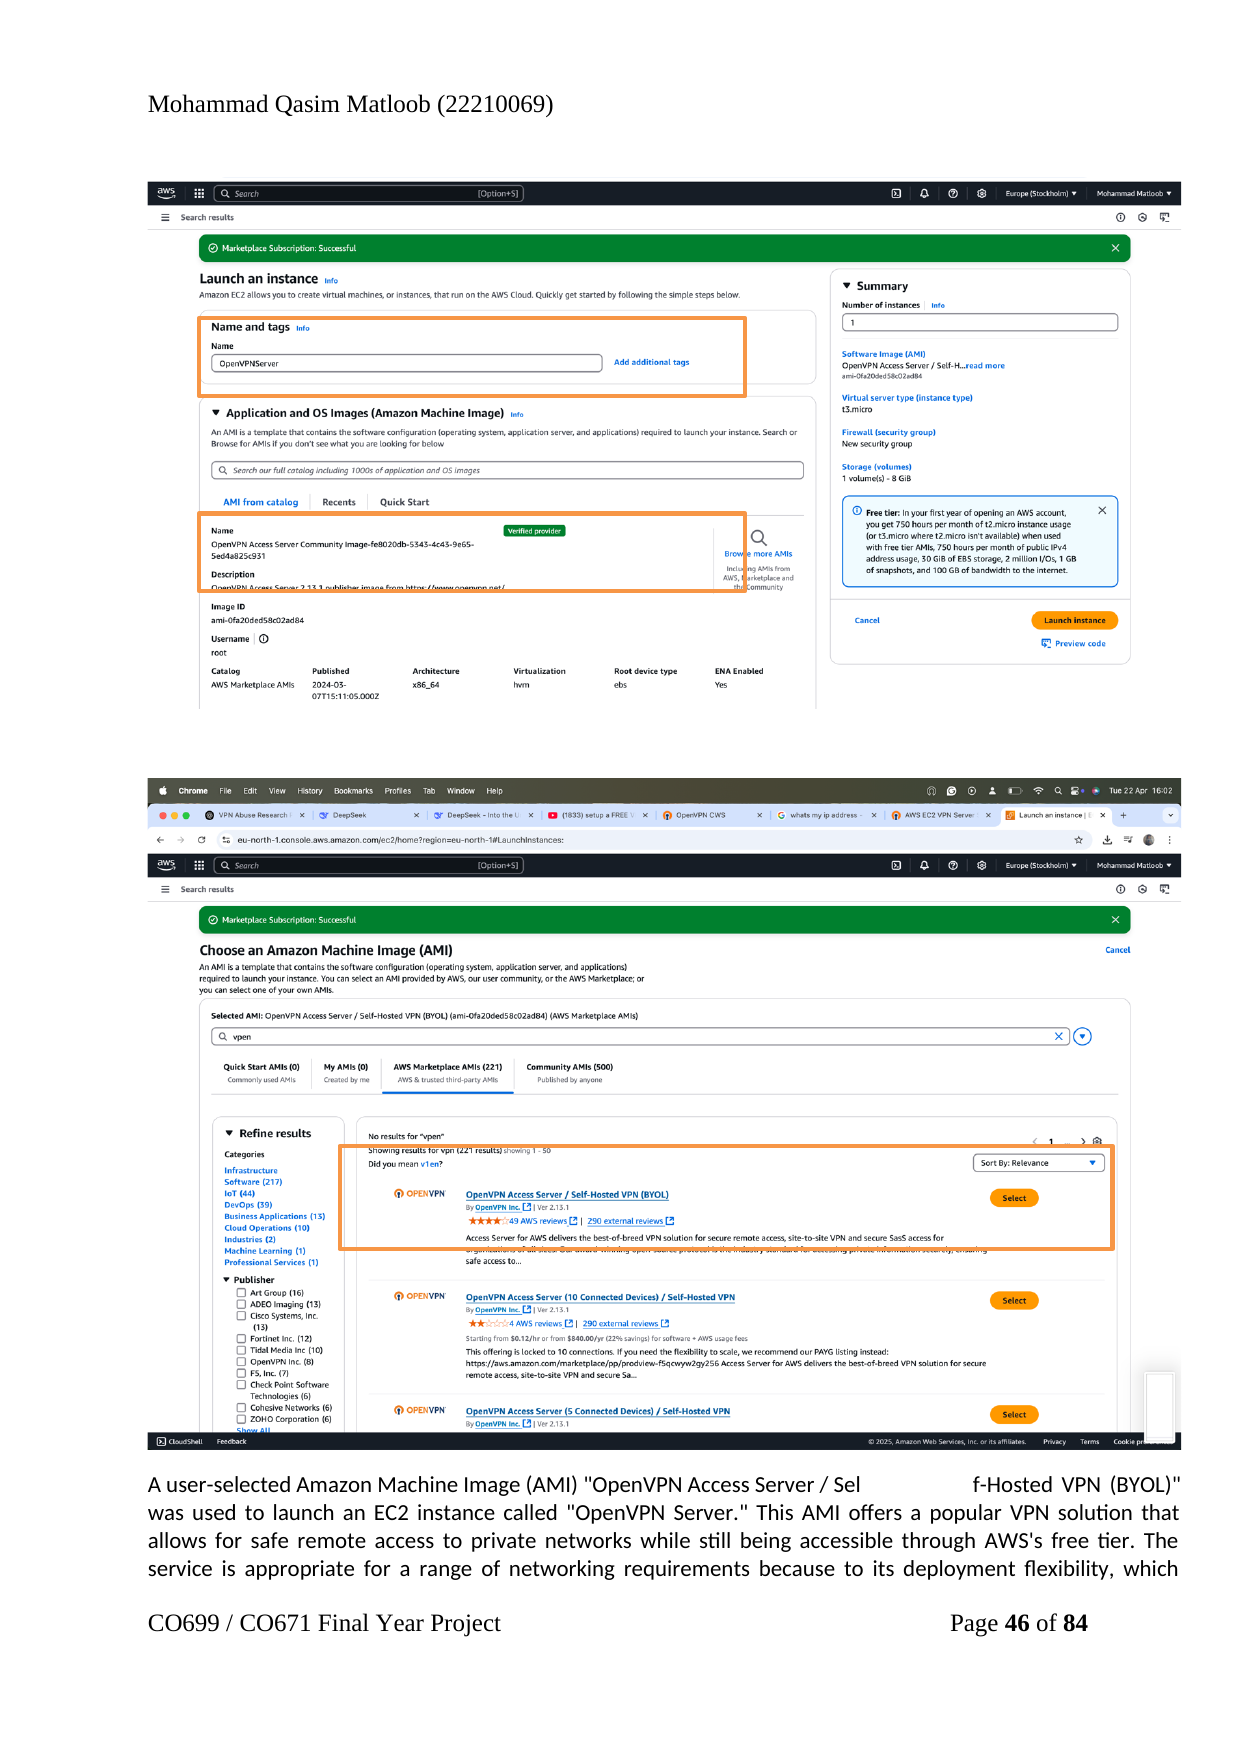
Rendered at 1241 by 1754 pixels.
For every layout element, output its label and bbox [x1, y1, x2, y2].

picture [147, 778, 1182, 1450]
picture [147, 177, 1182, 709]
text [148, 1470, 1181, 1582]
